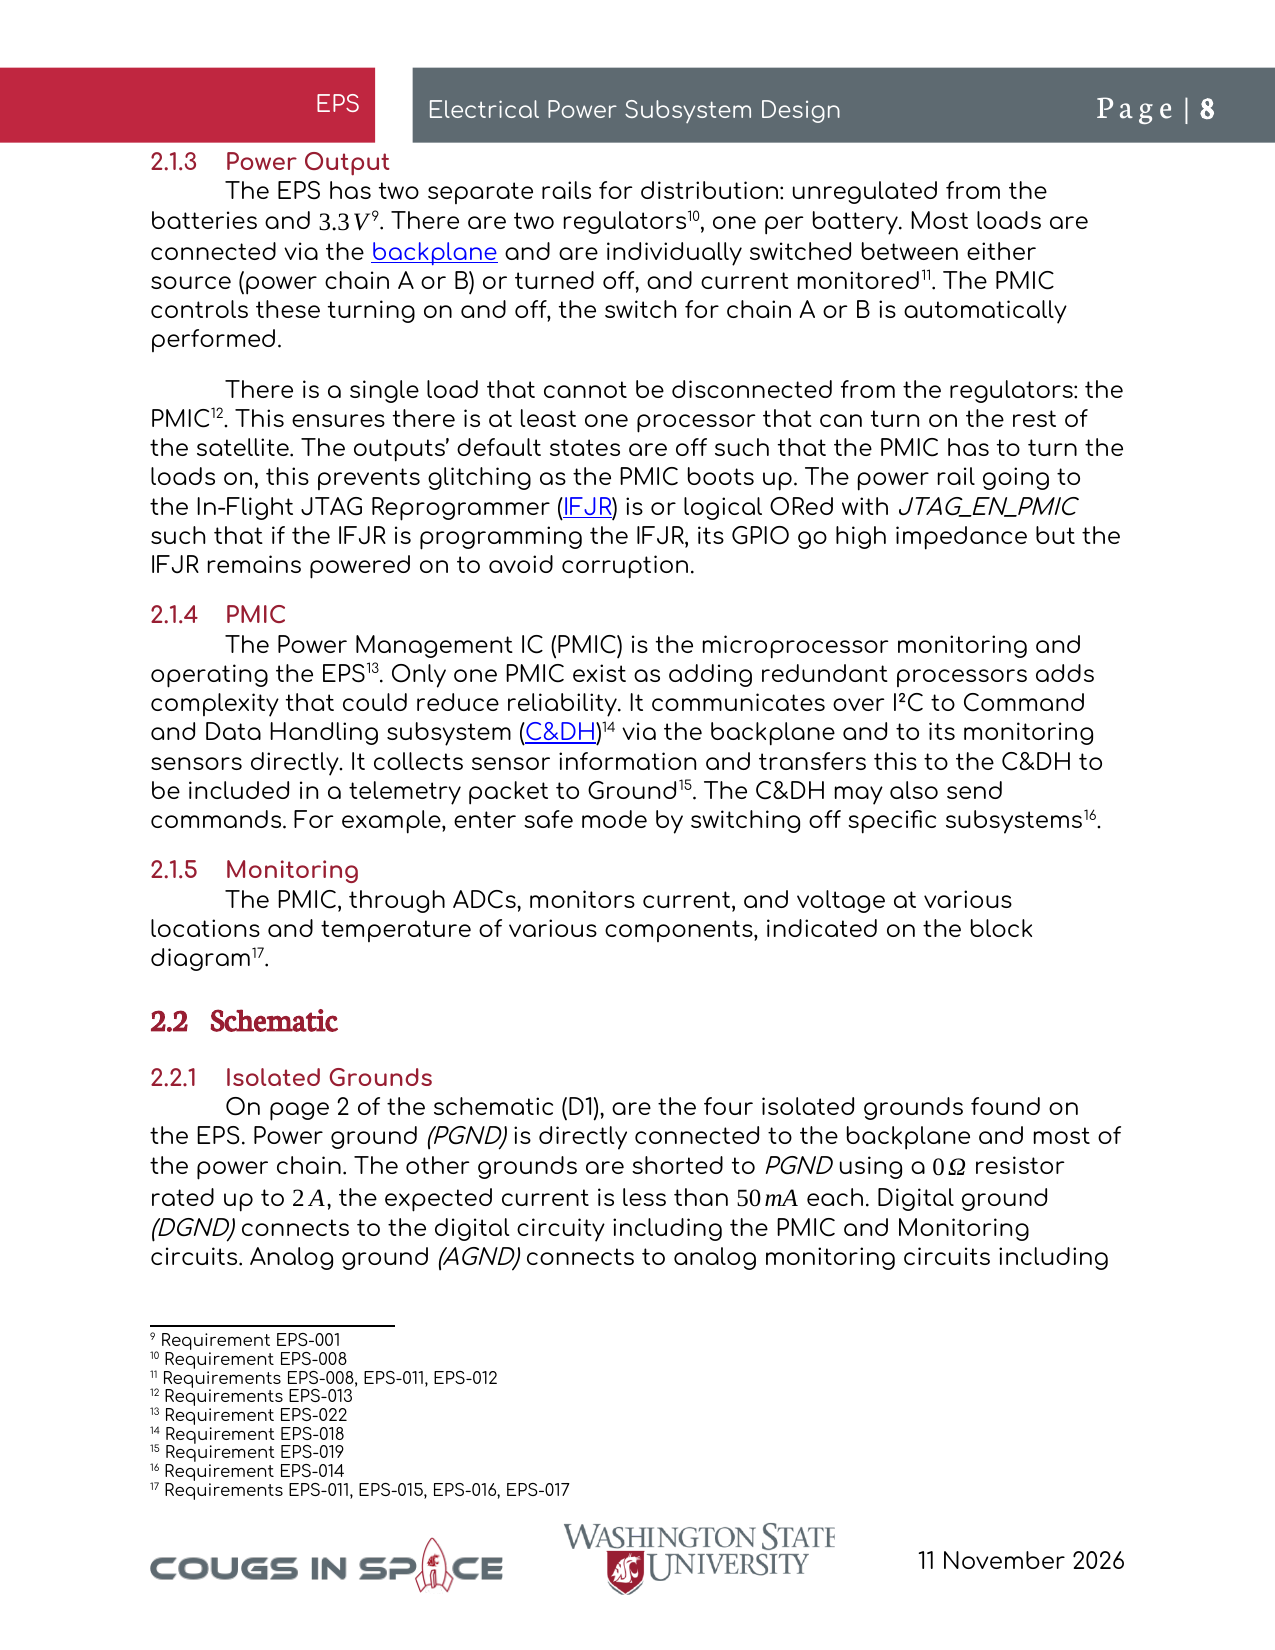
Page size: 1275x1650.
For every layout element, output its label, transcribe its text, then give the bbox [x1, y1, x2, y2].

subtitle Monitoring [150, 858, 1125, 884]
subtitle Power Output [150, 150, 1125, 176]
text The PMIC, through ADCs, monitors current, and voltage at various locations and temperature of various components, indicated on the block diagram. [150, 888, 1125, 972]
subtitle PMIC [150, 603, 1125, 629]
text The Power Management IC (PMIC) is the microprocessor monitoring and operating the EPS. Only one PMIC exist as adding redundant processors adds complexity that could reduce reliability. It communicates over I²C to Command and Data Handling subsystem (C&DH) via the backplane and to its monitoring sensors directly. It collects sensor information and transfers this to the C&DH to be included in a telemetry packet to Ground. The C&DH may also send commands. For example, enter safe mode by switching off specific subsystems. [150, 633, 1125, 834]
subtitle Schematic [150, 996, 1125, 1039]
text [150, 1095, 1125, 1271]
text There is a single load that cannot be disconnected from the regulators: the PMIC. This ensures there is at least one processor that can turn on the rest of the satellite. The outputs’ default states are off such that the PMIC has to turn the loads on, this prevents glitching as the PMIC boots up. The power rail going to the In-Flight JTAG Reprogrammer (IFJR) is or logical ORed with JTAG_EN_PMIC such that if the IFJR is programming the IFJR, its GPIO go high impedance but the IFJR remains powered on to avoid corruption. [150, 378, 1125, 579]
picture [562, 1522, 835, 1594]
picture [150, 1537, 503, 1594]
subtitle Isolated Grounds [150, 1066, 1125, 1091]
text The EPS has two separate rails for distribution: unregulated from the batteries and . There are two regulators, one per battery. Most loads are connected via the backplane and are individually switched between either source (power chain A or B) or turned off, and current monitored. The PMIC controls these turning on and off, the switch for chain A or B is automatically performed. [150, 179, 1125, 353]
